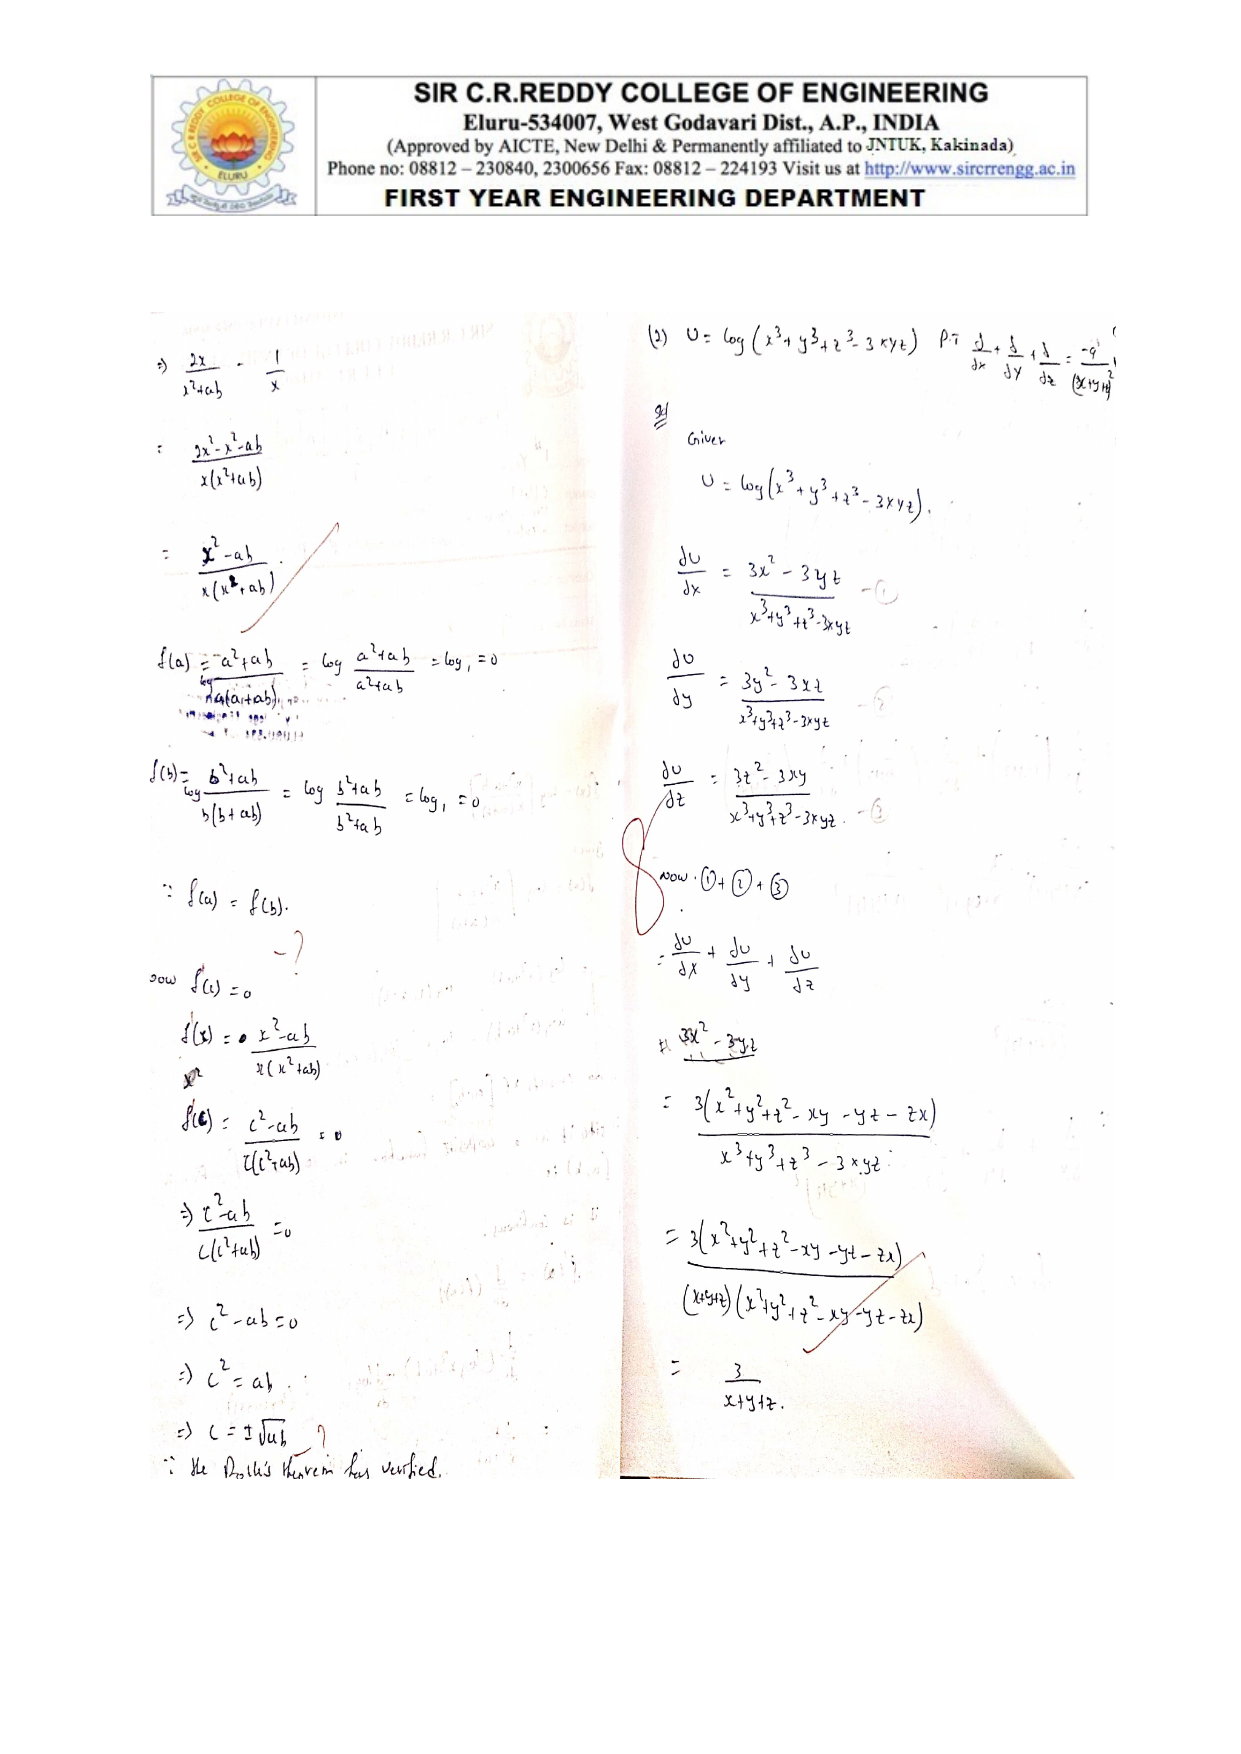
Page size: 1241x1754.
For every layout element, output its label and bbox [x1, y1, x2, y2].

picture [150, 73, 1091, 216]
picture [149, 312, 1116, 1479]
